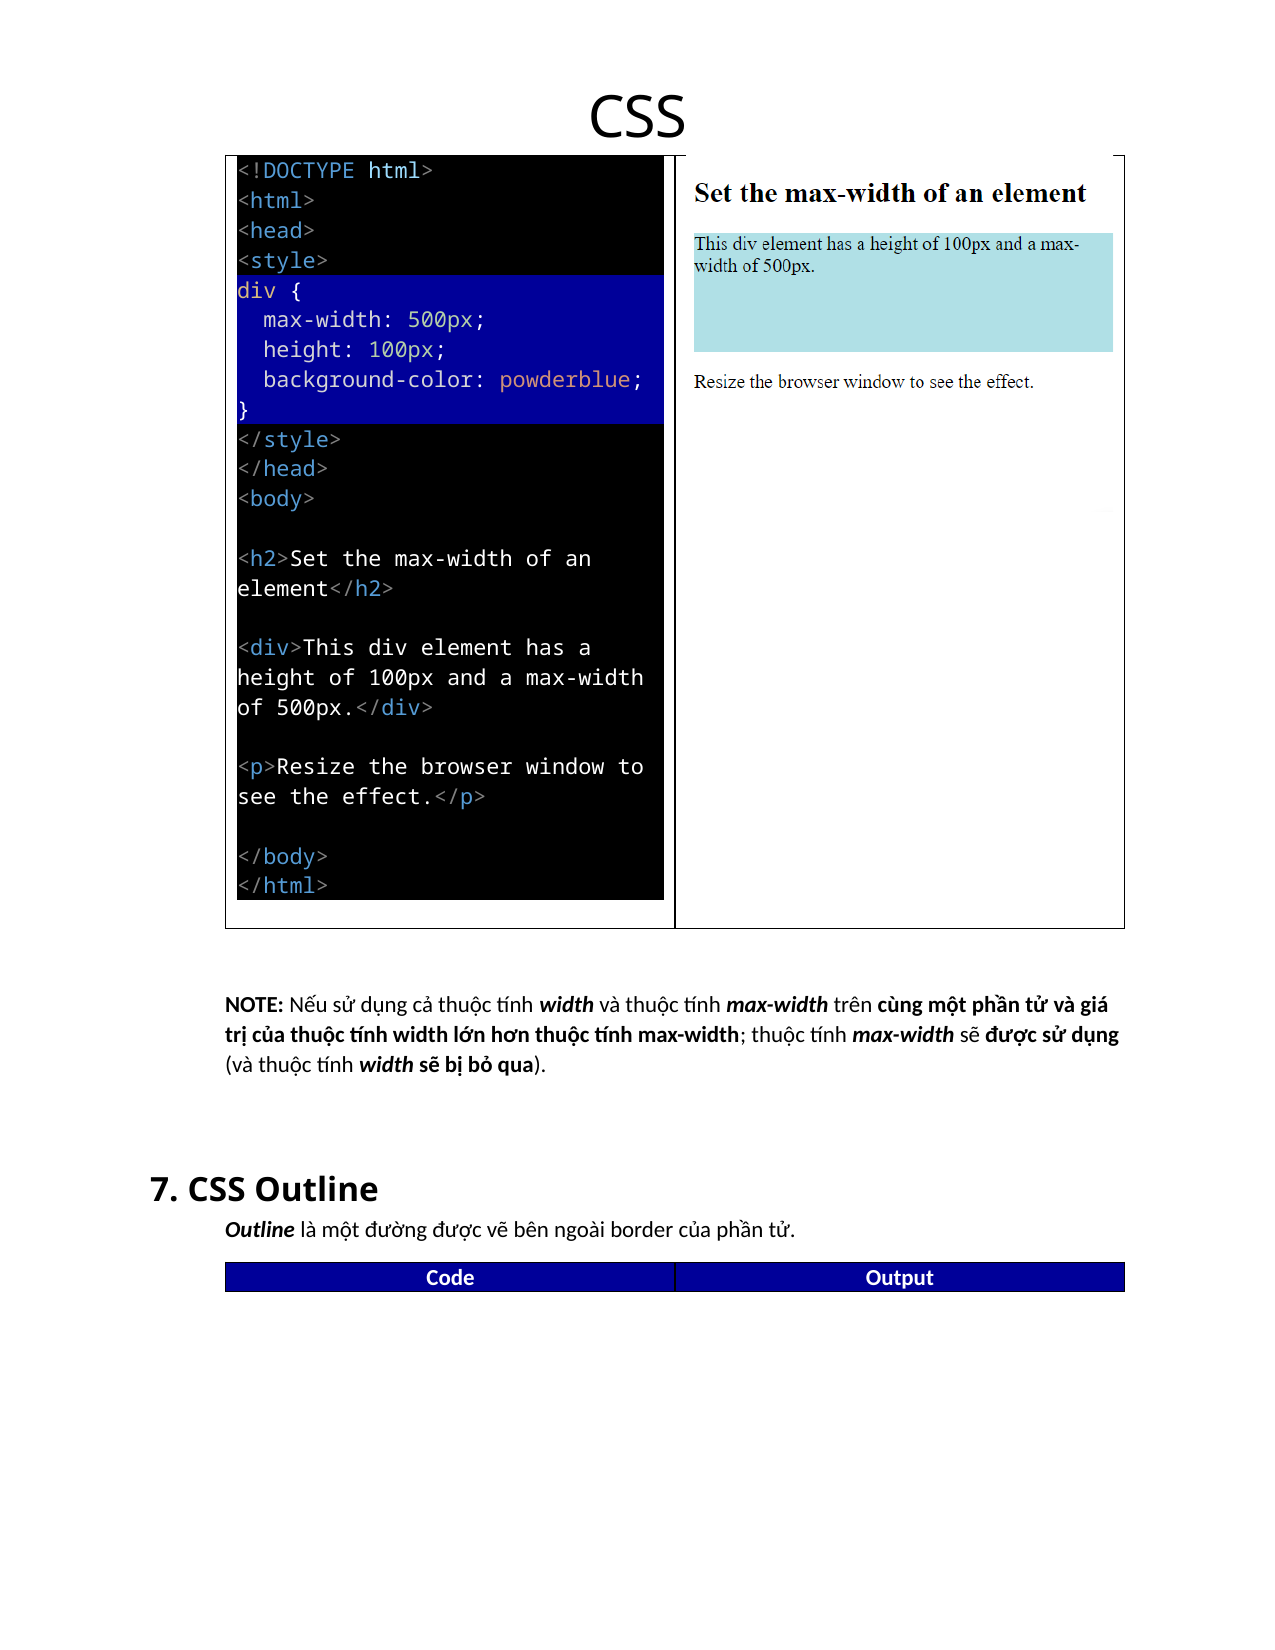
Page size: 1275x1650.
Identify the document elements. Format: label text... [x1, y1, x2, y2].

table_header Code [226, 1263, 674, 1291]
list Outline là một đường được vẽ bên ngoài border của phần tử. [225, 1215, 1125, 1243]
table_header Output [676, 1263, 1124, 1291]
table_cell [676, 156, 1124, 928]
picture [686, 155, 1114, 512]
table_cell <!DOCTYPE html> <html> <head> <style> div { max-width: 500px; height: 100px; background-color: powderblue; } </style> </head> <body> <h2>Set the max-width of an element</h2> <div>This div element has a height of 100px and a max-width of 500px.</div> <p>Resize the browser window to see the effect.</p> </body> </html> [226, 156, 674, 928]
subtitle CSS Outline [150, 1166, 1125, 1211]
list NOTE: Nếu sử dụng cả thuộc tính width và thuộc tính max-width trên cùng một phần tử và giá trị của thuộc tính width lớn hơn thuộc tính max-width; thuộc tính max-width sẽ được sử dụng (và thuộc tính width sẽ bị bỏ qua). [225, 990, 1125, 1078]
